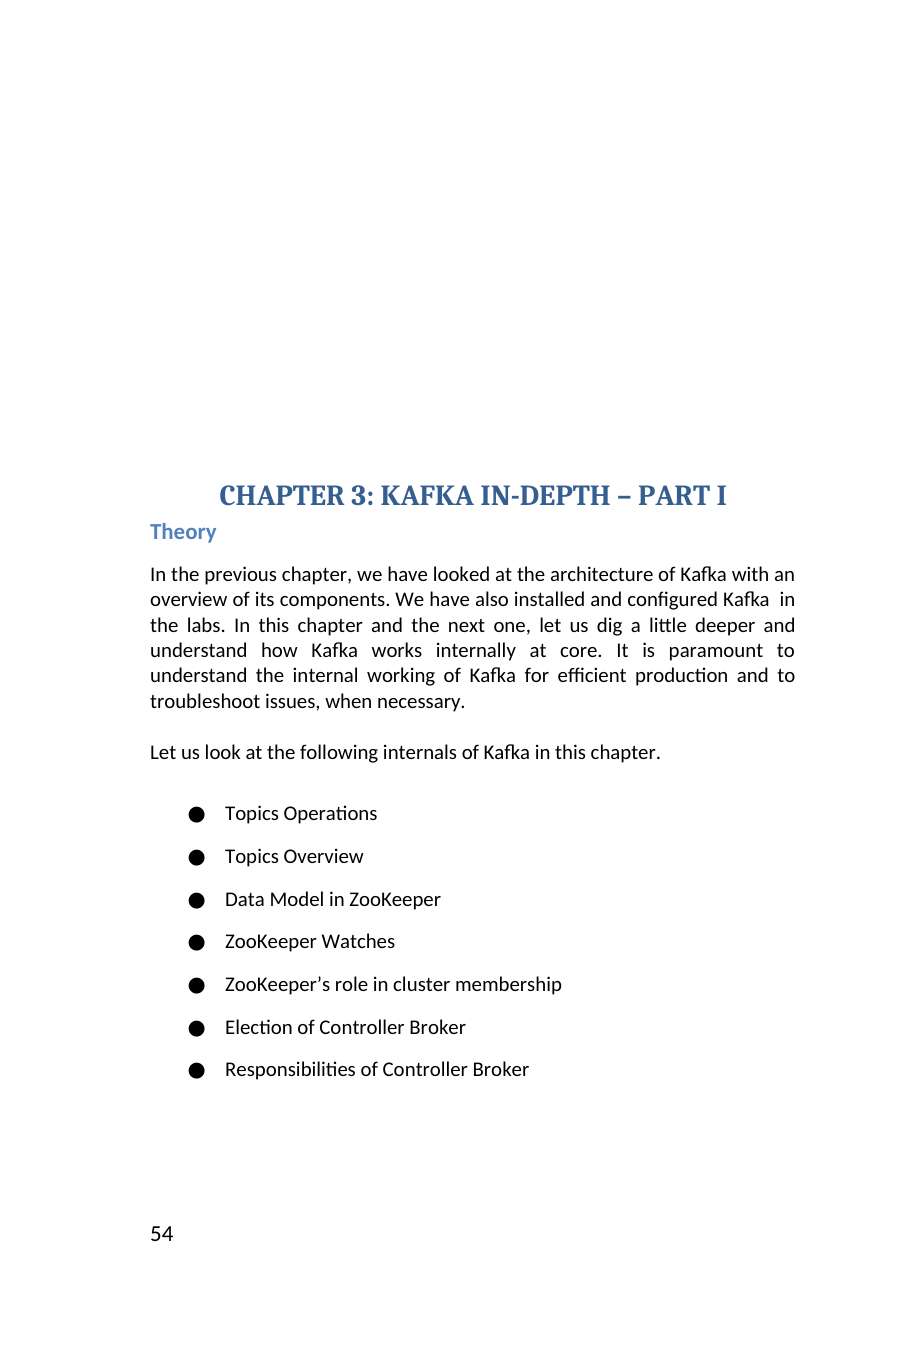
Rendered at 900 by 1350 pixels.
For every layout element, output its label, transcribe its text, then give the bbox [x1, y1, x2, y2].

list ZooKeeper’s role in cluster membership [187, 961, 796, 1003]
text In the previous chapter, we have looked at the architecture of Kafka with an overview of its components. We have also installed and configured Kafka in the labs. In this chapter and the next one, let us dig a little deeper and understand how Kafka works internally at core. It is paramount to understand the internal working of Kafka for efficient production and to troubleshoot issues, when necessary. [150, 561, 796, 713]
list ZooKeeper Watches [187, 918, 796, 961]
text Let us look at the following internals of Kafka in this chapter. [150, 739, 796, 764]
list Responsibilities of Controller Broker [187, 1046, 796, 1089]
text Theory [150, 518, 796, 546]
list Topics Overview [187, 832, 796, 875]
list Topics Operations [187, 790, 796, 832]
list Data Model in ZooKeeper [187, 875, 796, 918]
text CHAPTER 3: KAFKA IN-DEPTH – PART I [150, 479, 796, 513]
list Election of Controller Broker [187, 1003, 796, 1046]
